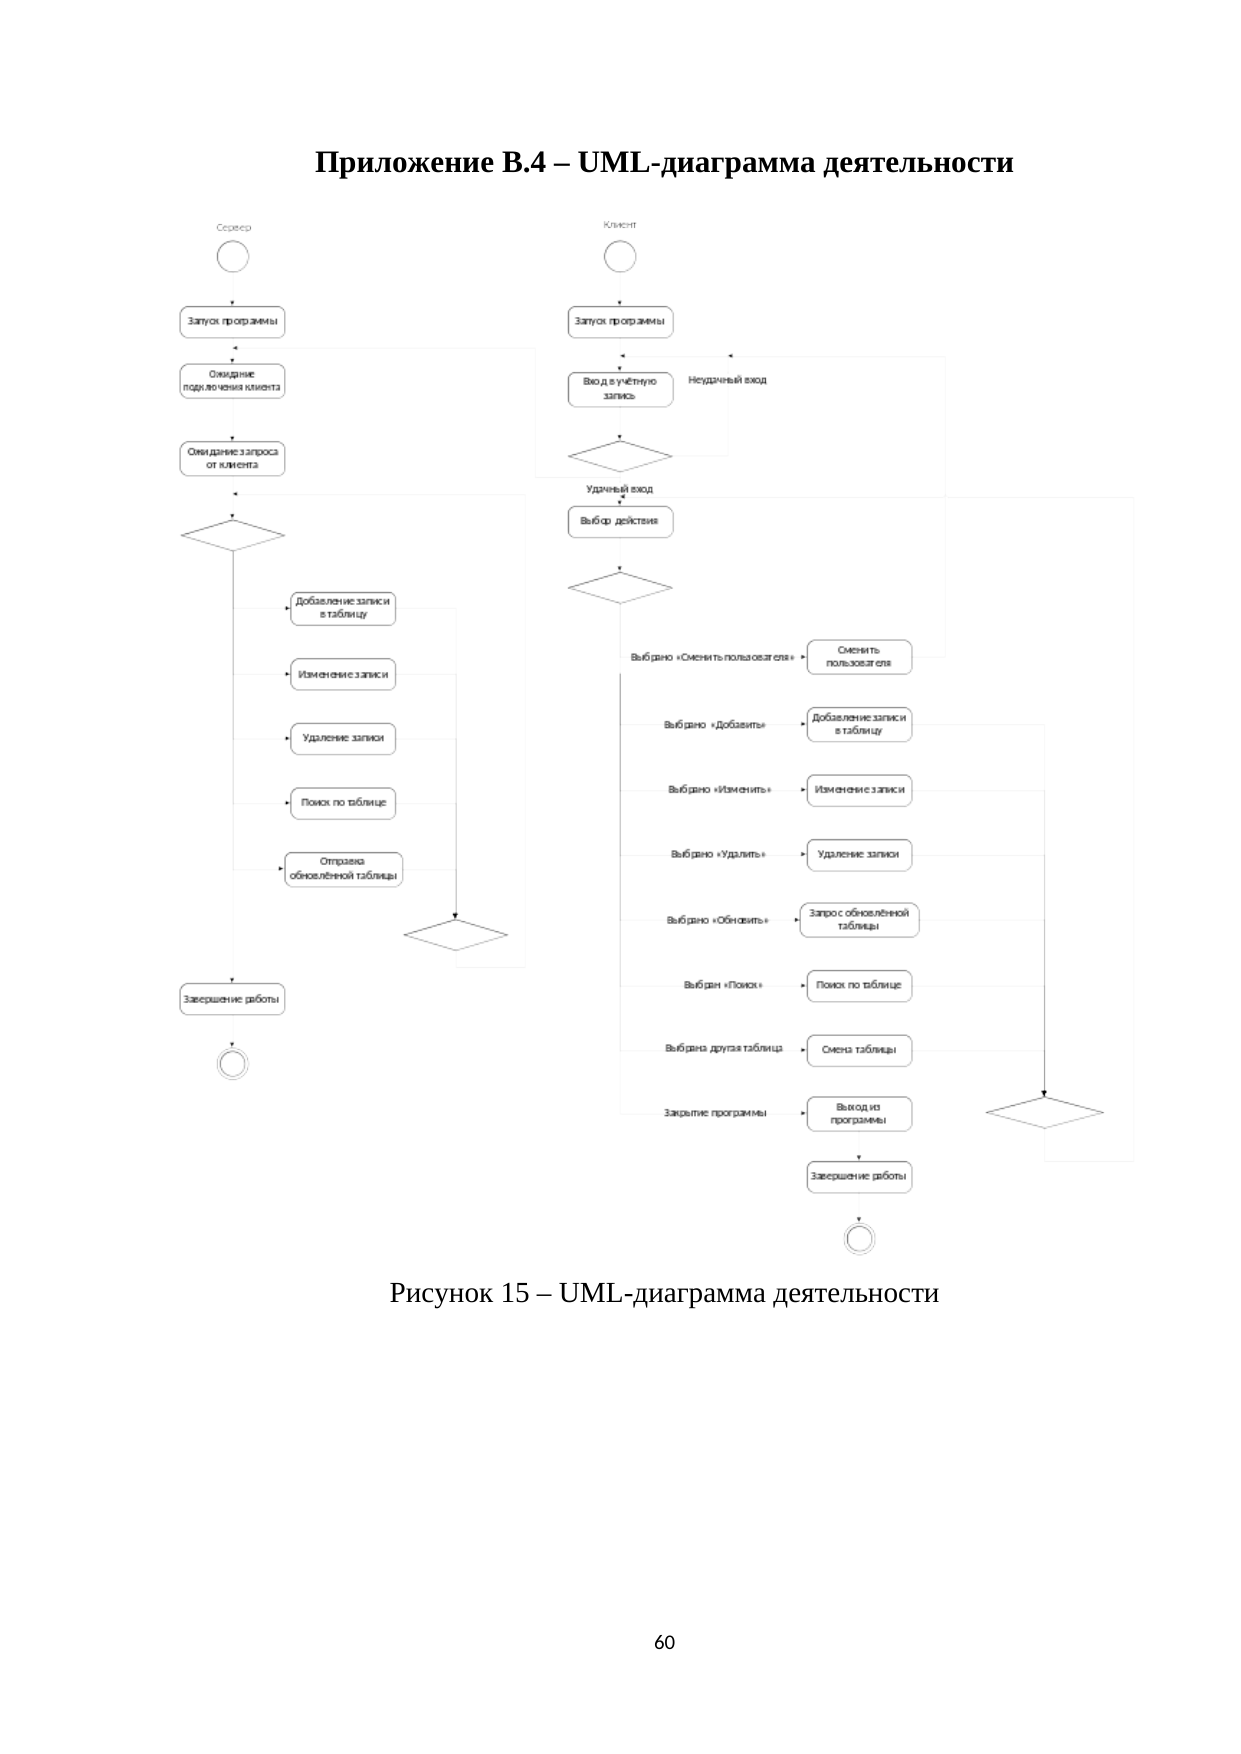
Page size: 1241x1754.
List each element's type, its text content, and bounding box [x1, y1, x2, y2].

text Рисунок 15 – UML-диаграмма деятельности [177, 1275, 1152, 1309]
text Приложение B.4 – UML-диаграмма деятельности [177, 143, 1152, 179]
